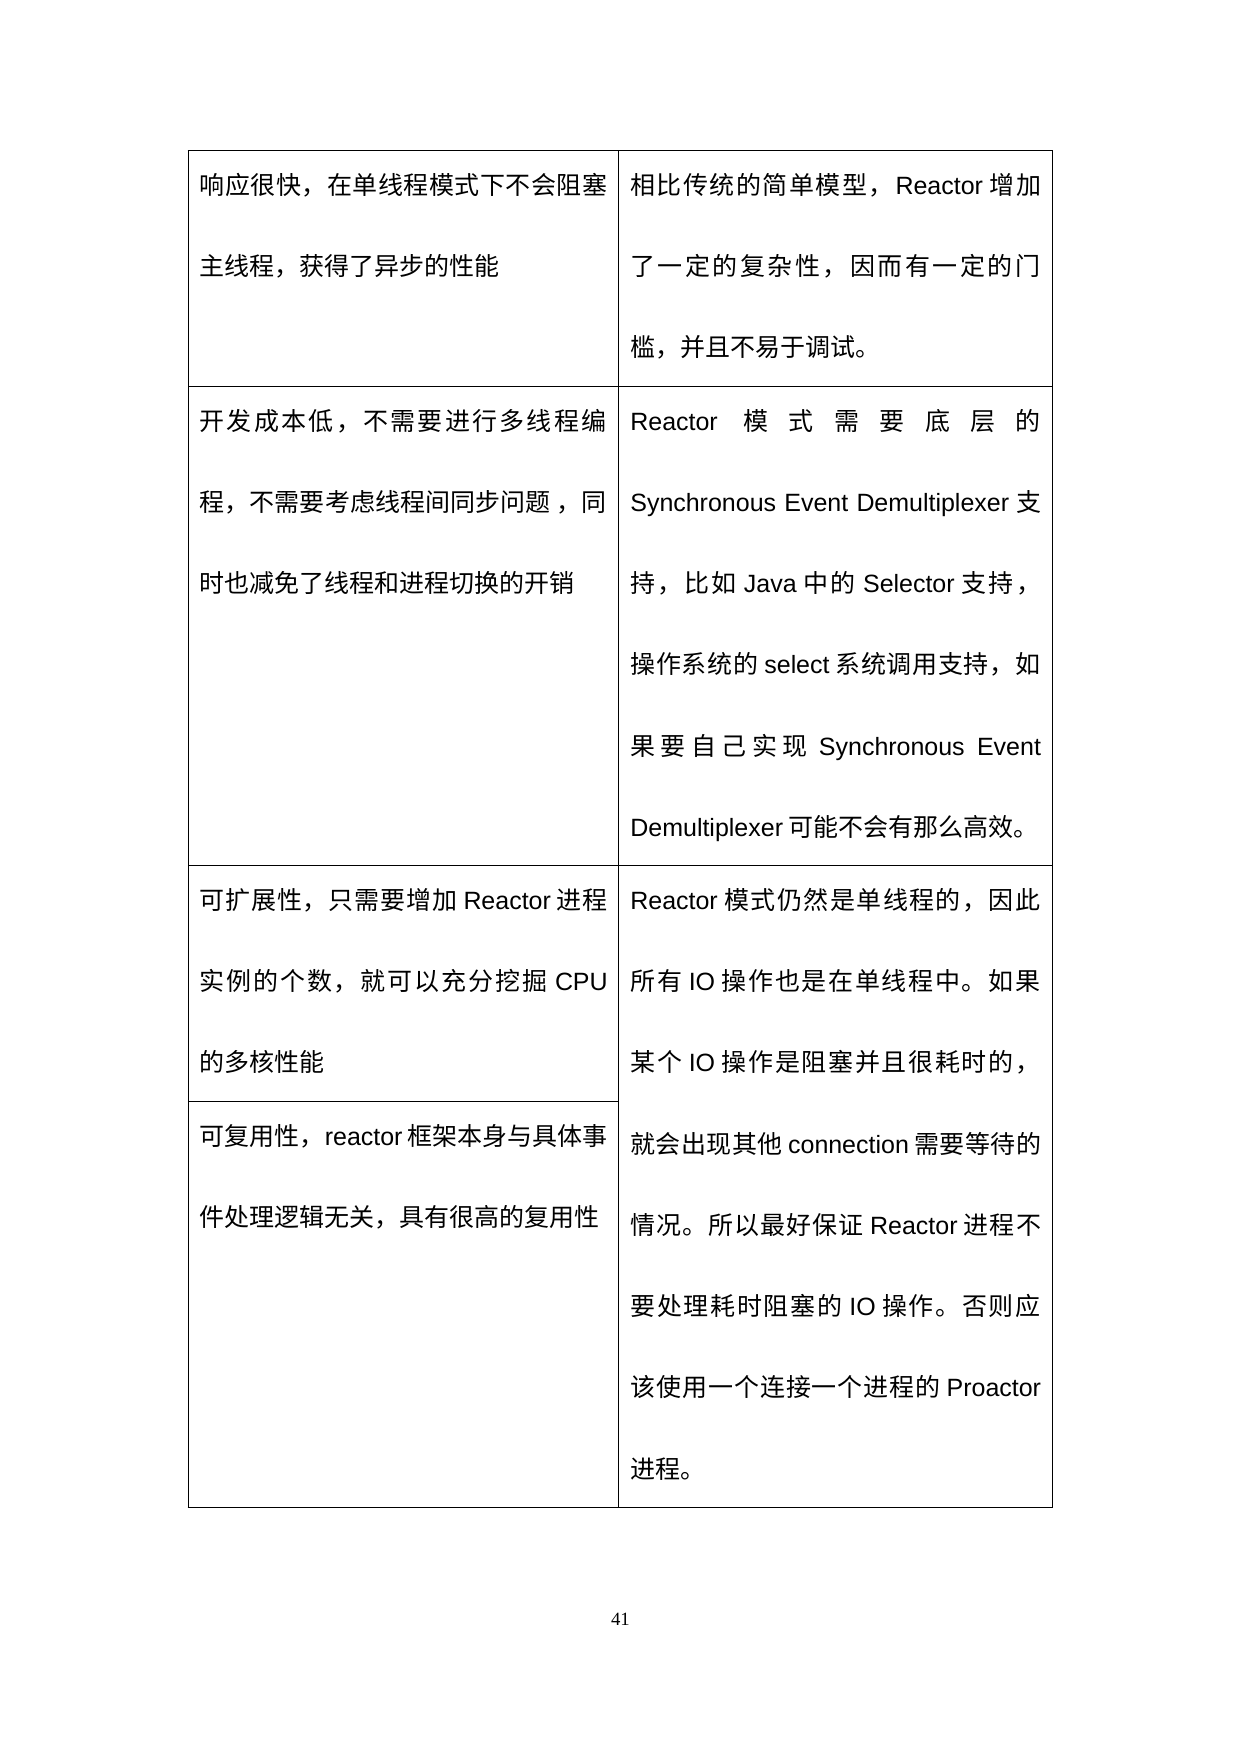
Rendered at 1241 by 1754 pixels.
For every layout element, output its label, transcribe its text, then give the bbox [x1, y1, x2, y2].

table_cell 可扩展性，只需要增加Reactor进程实例的个数，就可以充分挖掘CPU的多核性能 [189, 866, 618, 1101]
table_cell 可复用性，reactor框架本身与具体事件处理逻辑无关，具有很高的复用性 [189, 1102, 618, 1507]
table_cell 相比传统的简单模型，Reactor增加了一定的复杂性，因而有一定的门槛，并且不易于调试。 [619, 151, 1052, 386]
table_cell Reactor模式仍然是单线程的，因此所有IO操作也是在单线程中。如果某个IO操作是阻塞并且很耗时的，就会出现其他connection需要等待的情况。所以最好保证Reactor进程不要处理耗时阻塞的IO操作。否则应该使用一个连接一个进程的Proactor进程。 [619, 866, 1052, 1507]
table_cell 响应很快，在单线程模式下不会阻塞主线程，获得了异步的性能 [189, 151, 618, 386]
table_cell Reactor模式需要底层的Synchronous Event Demultiplexer支持，比如Java中的Selector支持，操作系统的select系统调用支持，如果要自己实现Synchronous Event Demultiplexer可能不会有那么高效。 [619, 387, 1052, 865]
table_cell 开发成本低，不需要进行多线程编程，不需要考虑线程间同步问题 ，同时也减免了线程和进程切换的开销 [189, 387, 618, 865]
